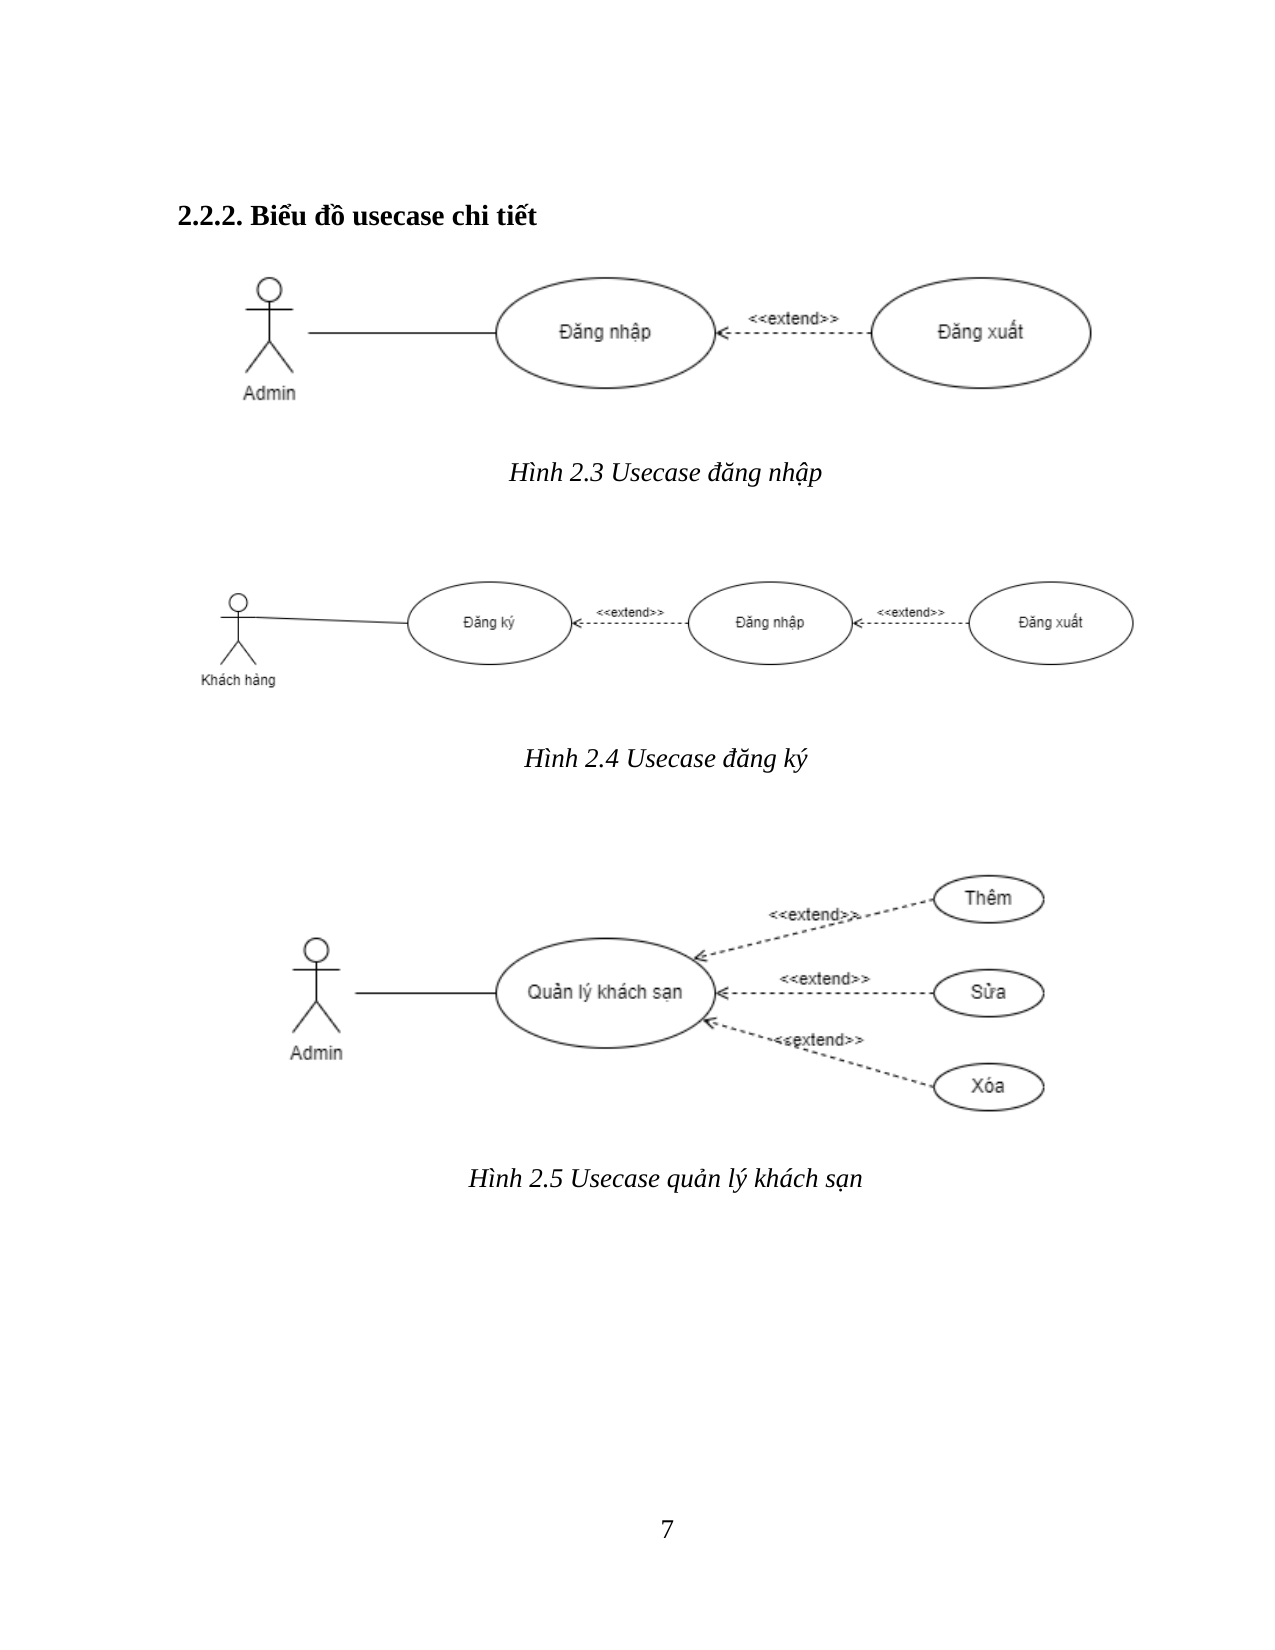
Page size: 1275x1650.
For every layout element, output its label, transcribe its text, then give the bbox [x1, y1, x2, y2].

picture [258, 844, 1076, 1143]
subtitle 2.2.2. Biểu đồ usecase chi tiết [177, 198, 1157, 231]
picture [211, 246, 1123, 438]
picture [177, 558, 1157, 724]
